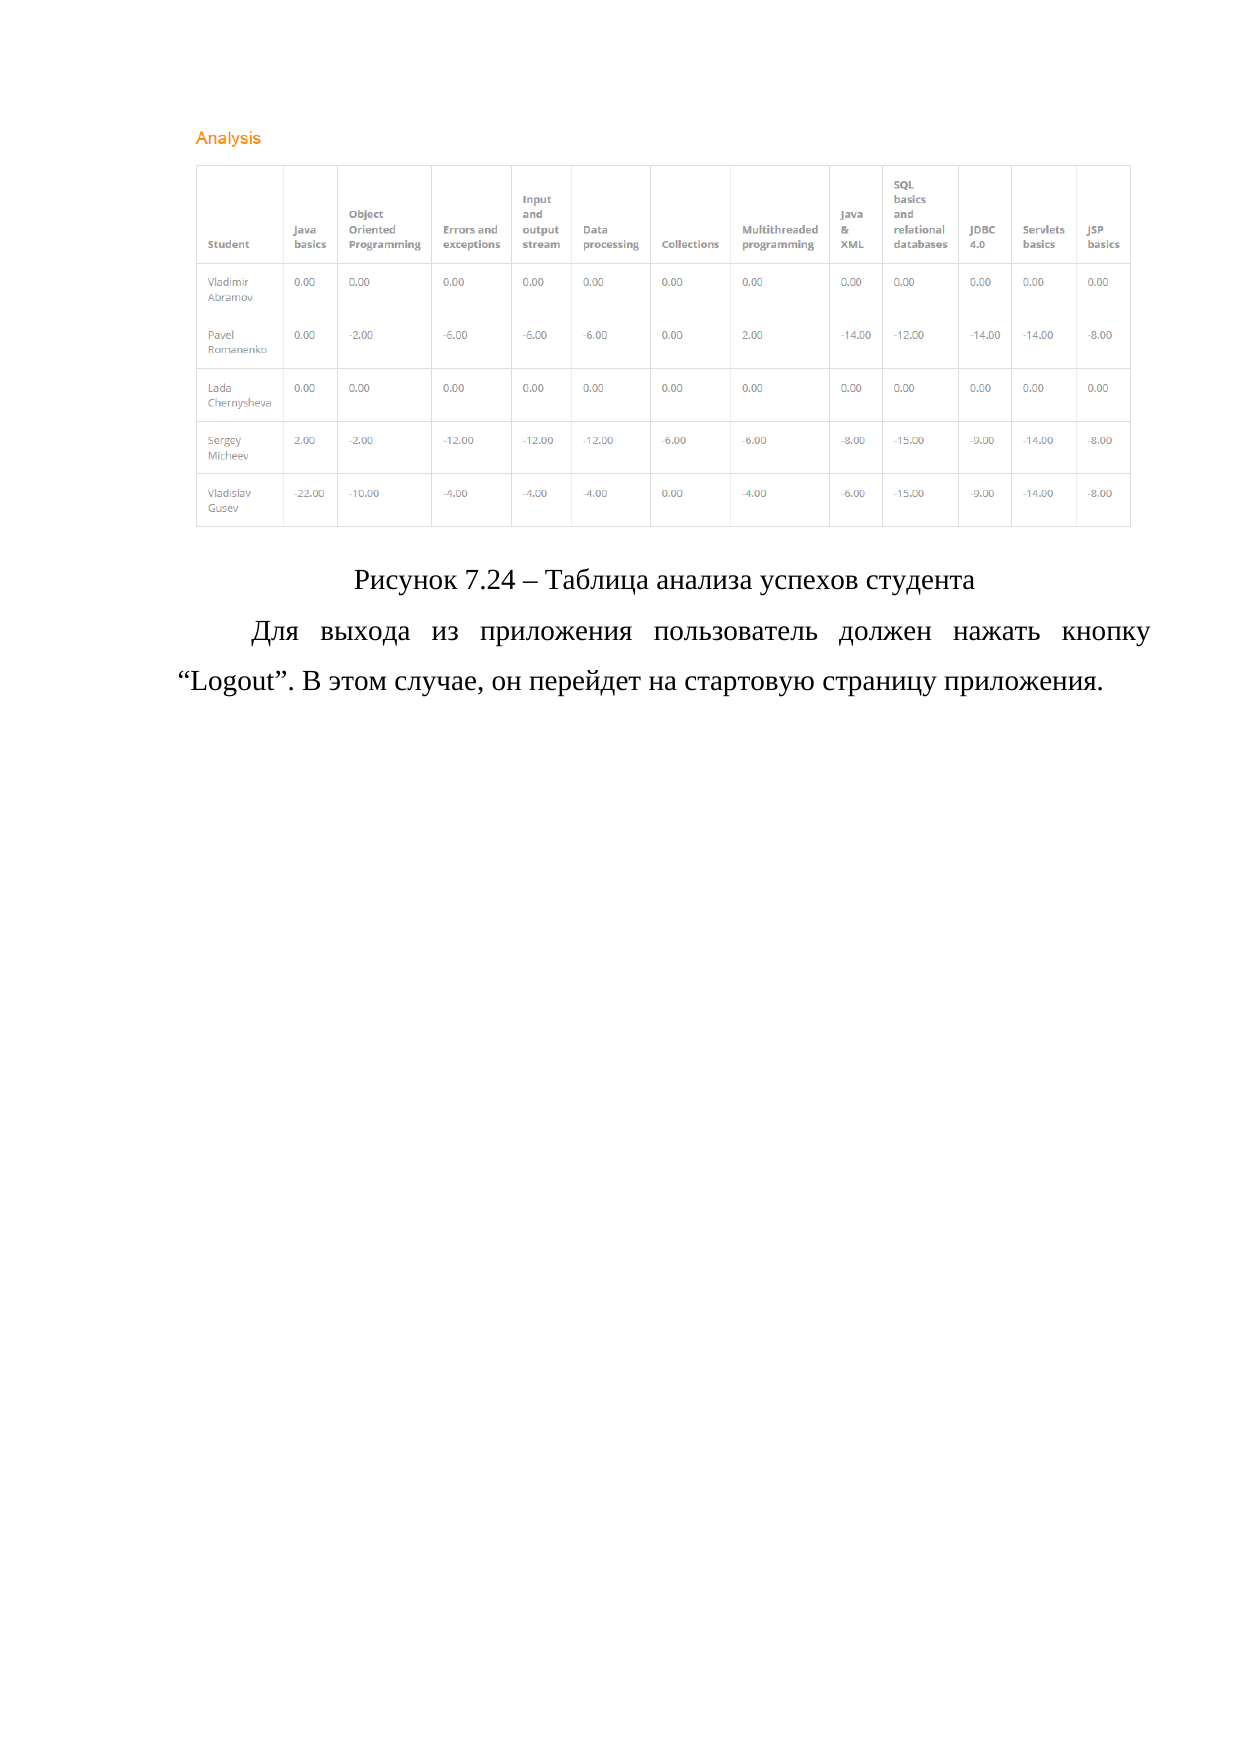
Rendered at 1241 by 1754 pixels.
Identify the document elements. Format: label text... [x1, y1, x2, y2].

text Рисунок 7.24 – Таблица анализа успехов студента [177, 562, 1152, 596]
picture [177, 118, 1152, 548]
text Для выхода из приложения пользователь должен нажать кнопку “Logout”. В этом случае, он перейдет на стартовую страницу приложения. [177, 613, 1152, 696]
